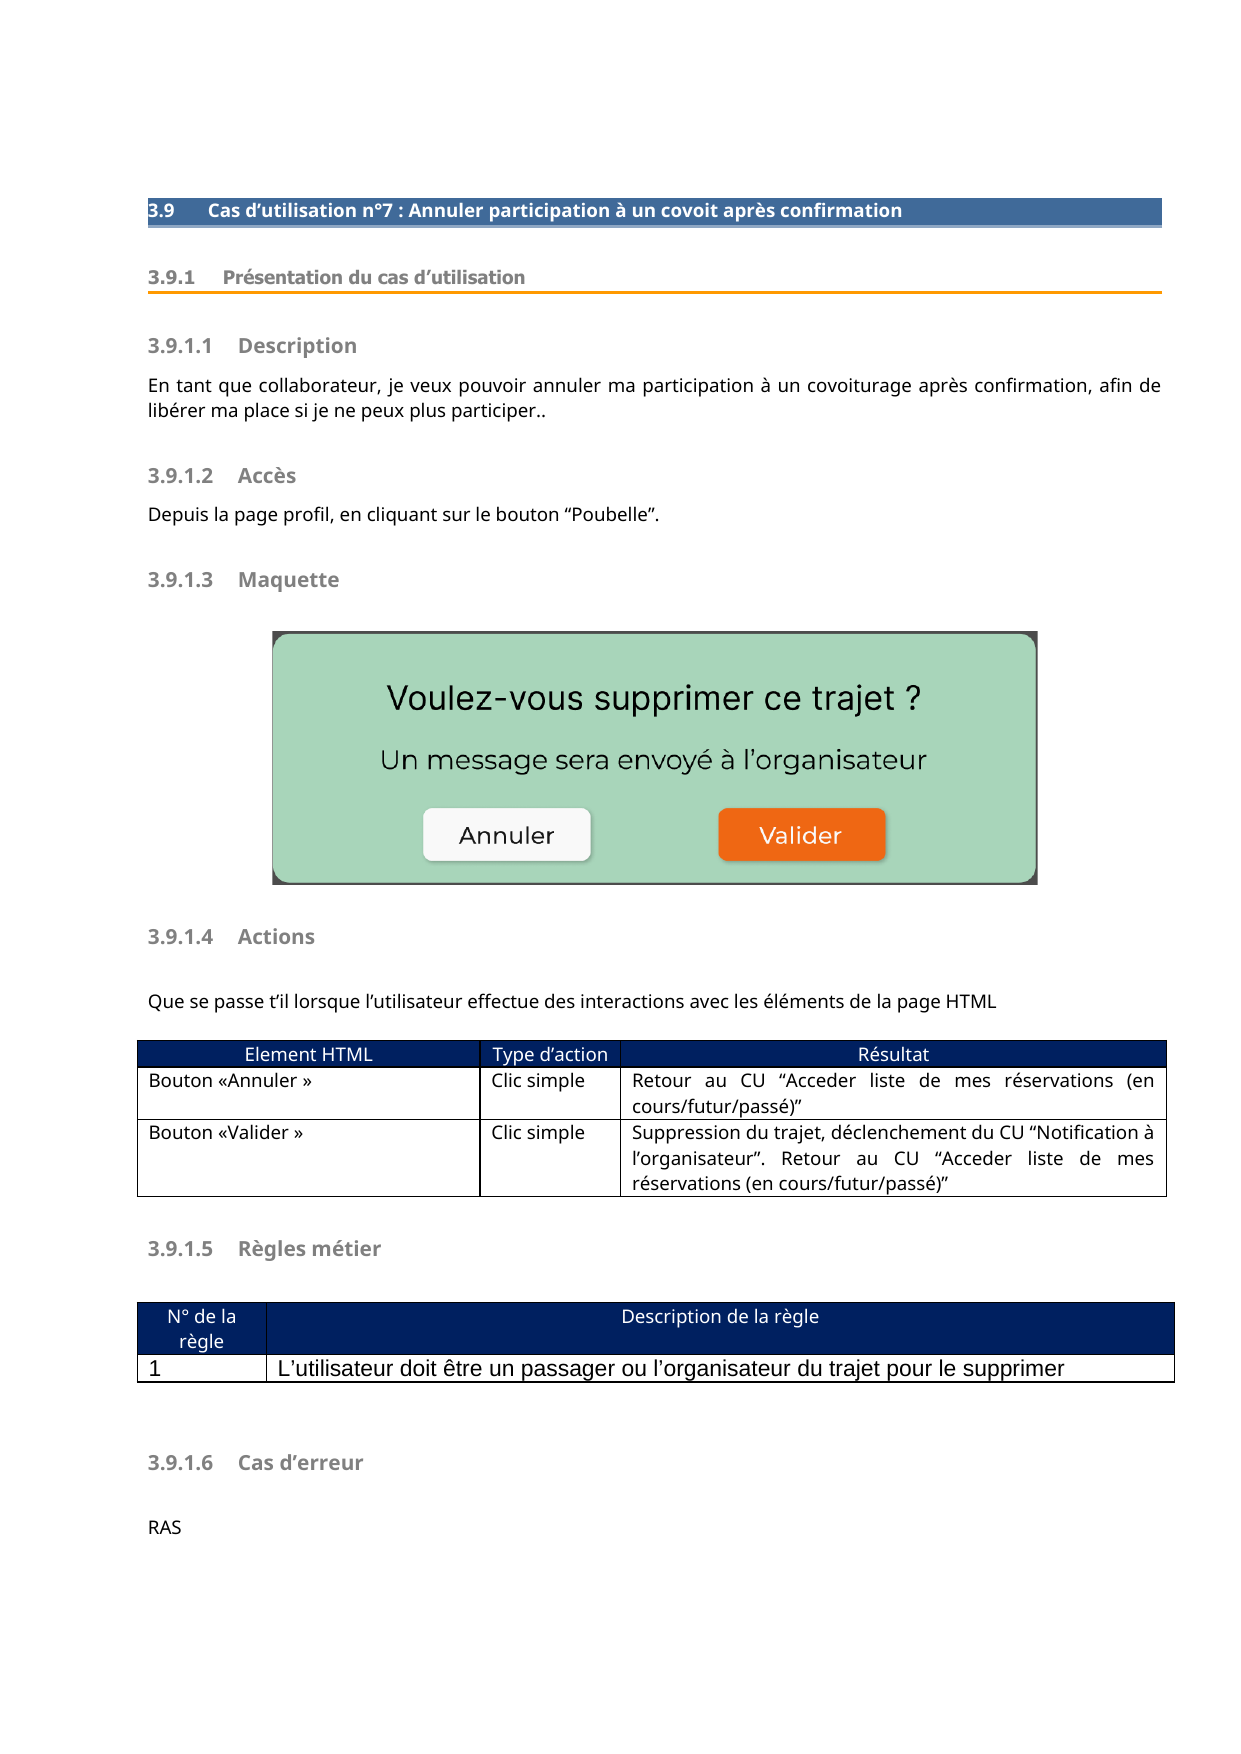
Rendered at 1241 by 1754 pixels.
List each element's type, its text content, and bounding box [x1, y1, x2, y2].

table_cell Retour au CU “Acceder liste de mes réservations (en cours/futur/passé)” [621, 1068, 1166, 1118]
subtitle Cas d’utilisation n°7 : Annuler participation à un covoit après confirmation [148, 198, 1162, 225]
table_cell L’utilisateur doit être un passager ou l’organisateur du trajet pour le supprimer [267, 1355, 1174, 1381]
table_cell Bouton «Valider » [138, 1120, 479, 1196]
text Depuis la page profil, en cliquant sur le bouton “Poubelle”. [148, 502, 1162, 527]
subtitle Présentation du cas d’utilisation [148, 266, 1162, 291]
table_header Type d’action [481, 1041, 620, 1066]
table_header Résultat [621, 1041, 1166, 1066]
picture [272, 631, 1038, 885]
table_cell Suppression du trajet, déclenchement du CU “Notification à l’organisateur”. Retour au CU “Acceder liste de mes réservations (en cours/futur/passé)” [621, 1120, 1166, 1196]
table_cell 1 [138, 1355, 266, 1381]
subtitle Actions [148, 922, 1162, 951]
subtitle Accès [148, 461, 1162, 489]
table_header N° de la règle [138, 1303, 266, 1354]
subtitle RAS [148, 1514, 1162, 1540]
subtitle Cas d’erreur [148, 1448, 1162, 1477]
subtitle Règles métier [148, 1234, 1162, 1263]
table_cell Clic simple [481, 1120, 620, 1196]
table_cell Clic simple [481, 1068, 620, 1118]
subtitle Description [148, 331, 1162, 360]
text En tant que collaborateur, je veux pouvoir annuler ma participation à un covoiturage après confirmation, afin de libérer ma place si je ne peux plus participer.. [148, 372, 1162, 423]
table_cell Bouton «Annuler » [138, 1068, 479, 1118]
table_header Description de la règle [267, 1303, 1174, 1354]
text Que se passe t’il lorsque l’utilisateur effectue des interactions avec les éléments de la page HTML [148, 989, 1162, 1014]
table_header Element HTML [138, 1041, 479, 1066]
subtitle Maquette [148, 565, 1162, 593]
